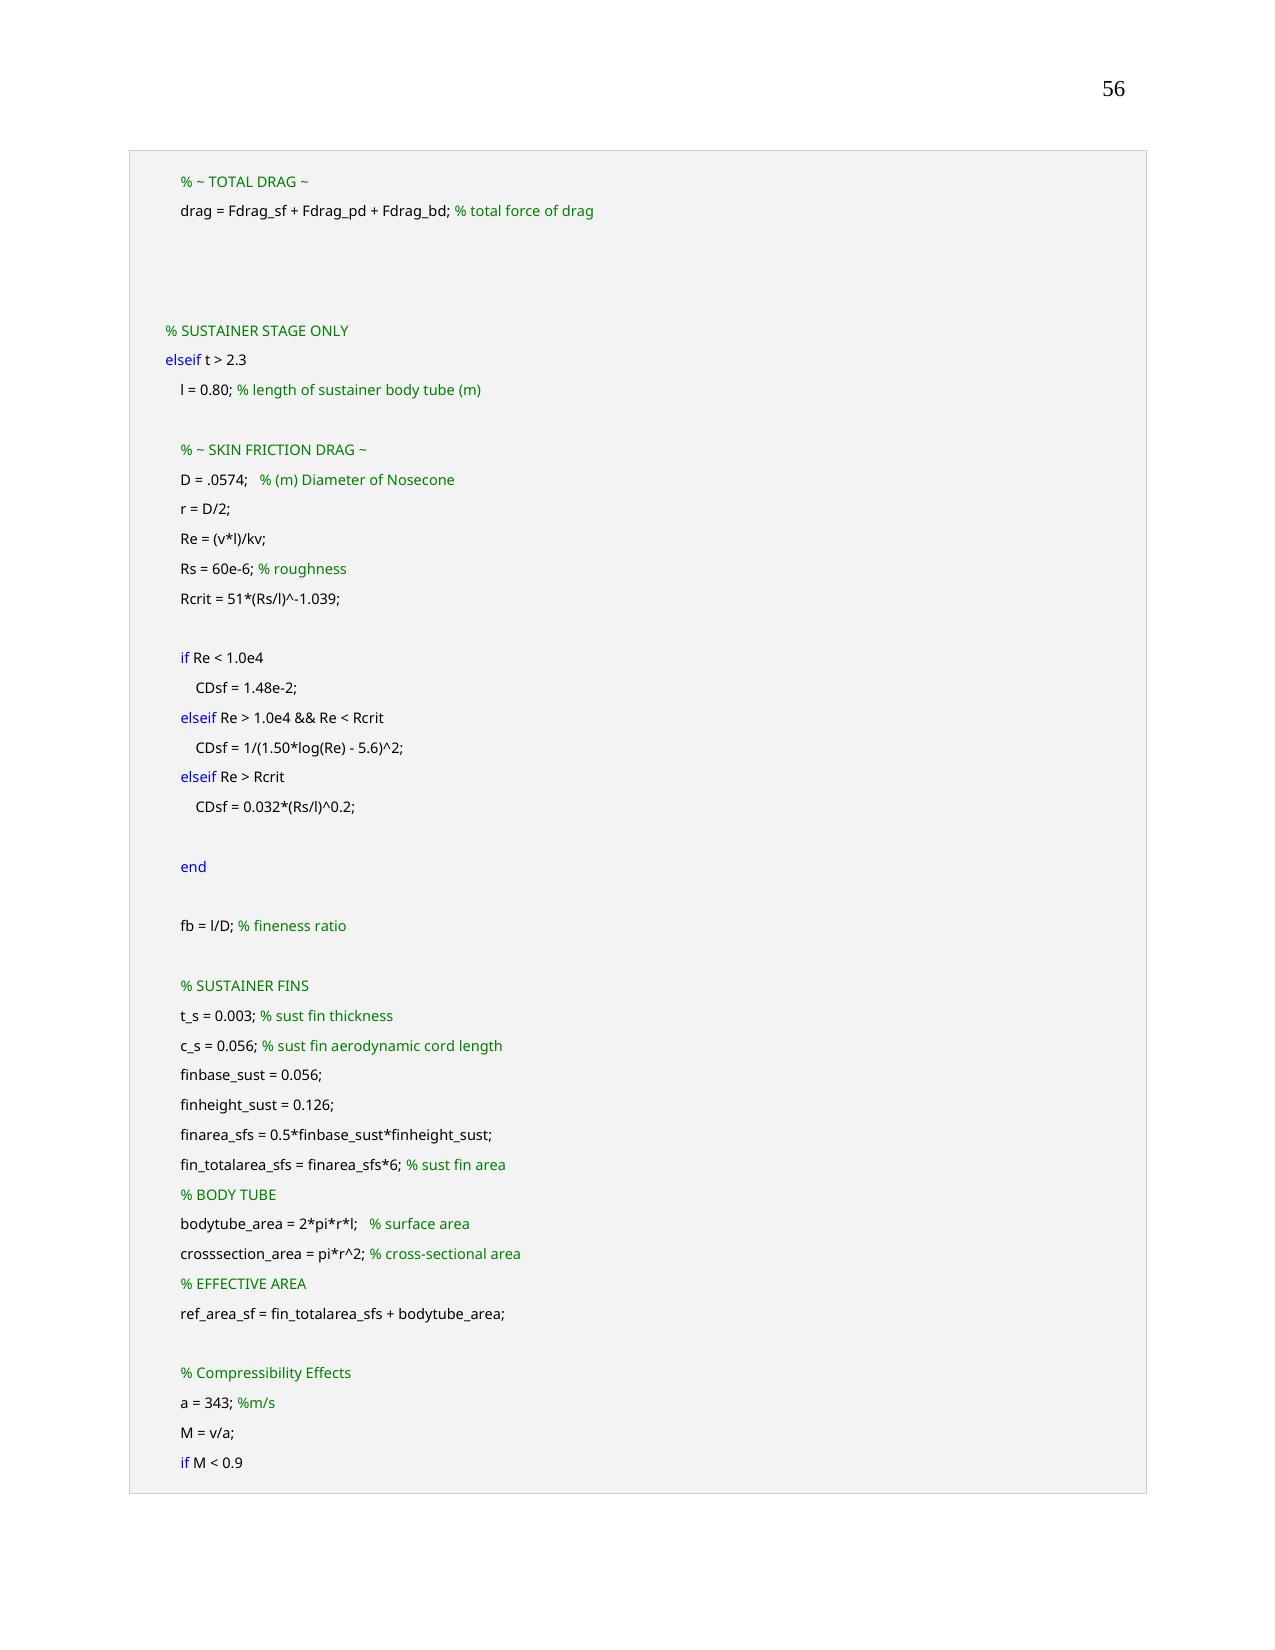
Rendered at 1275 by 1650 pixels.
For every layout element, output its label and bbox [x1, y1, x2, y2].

text [130, 151, 1146, 1493]
